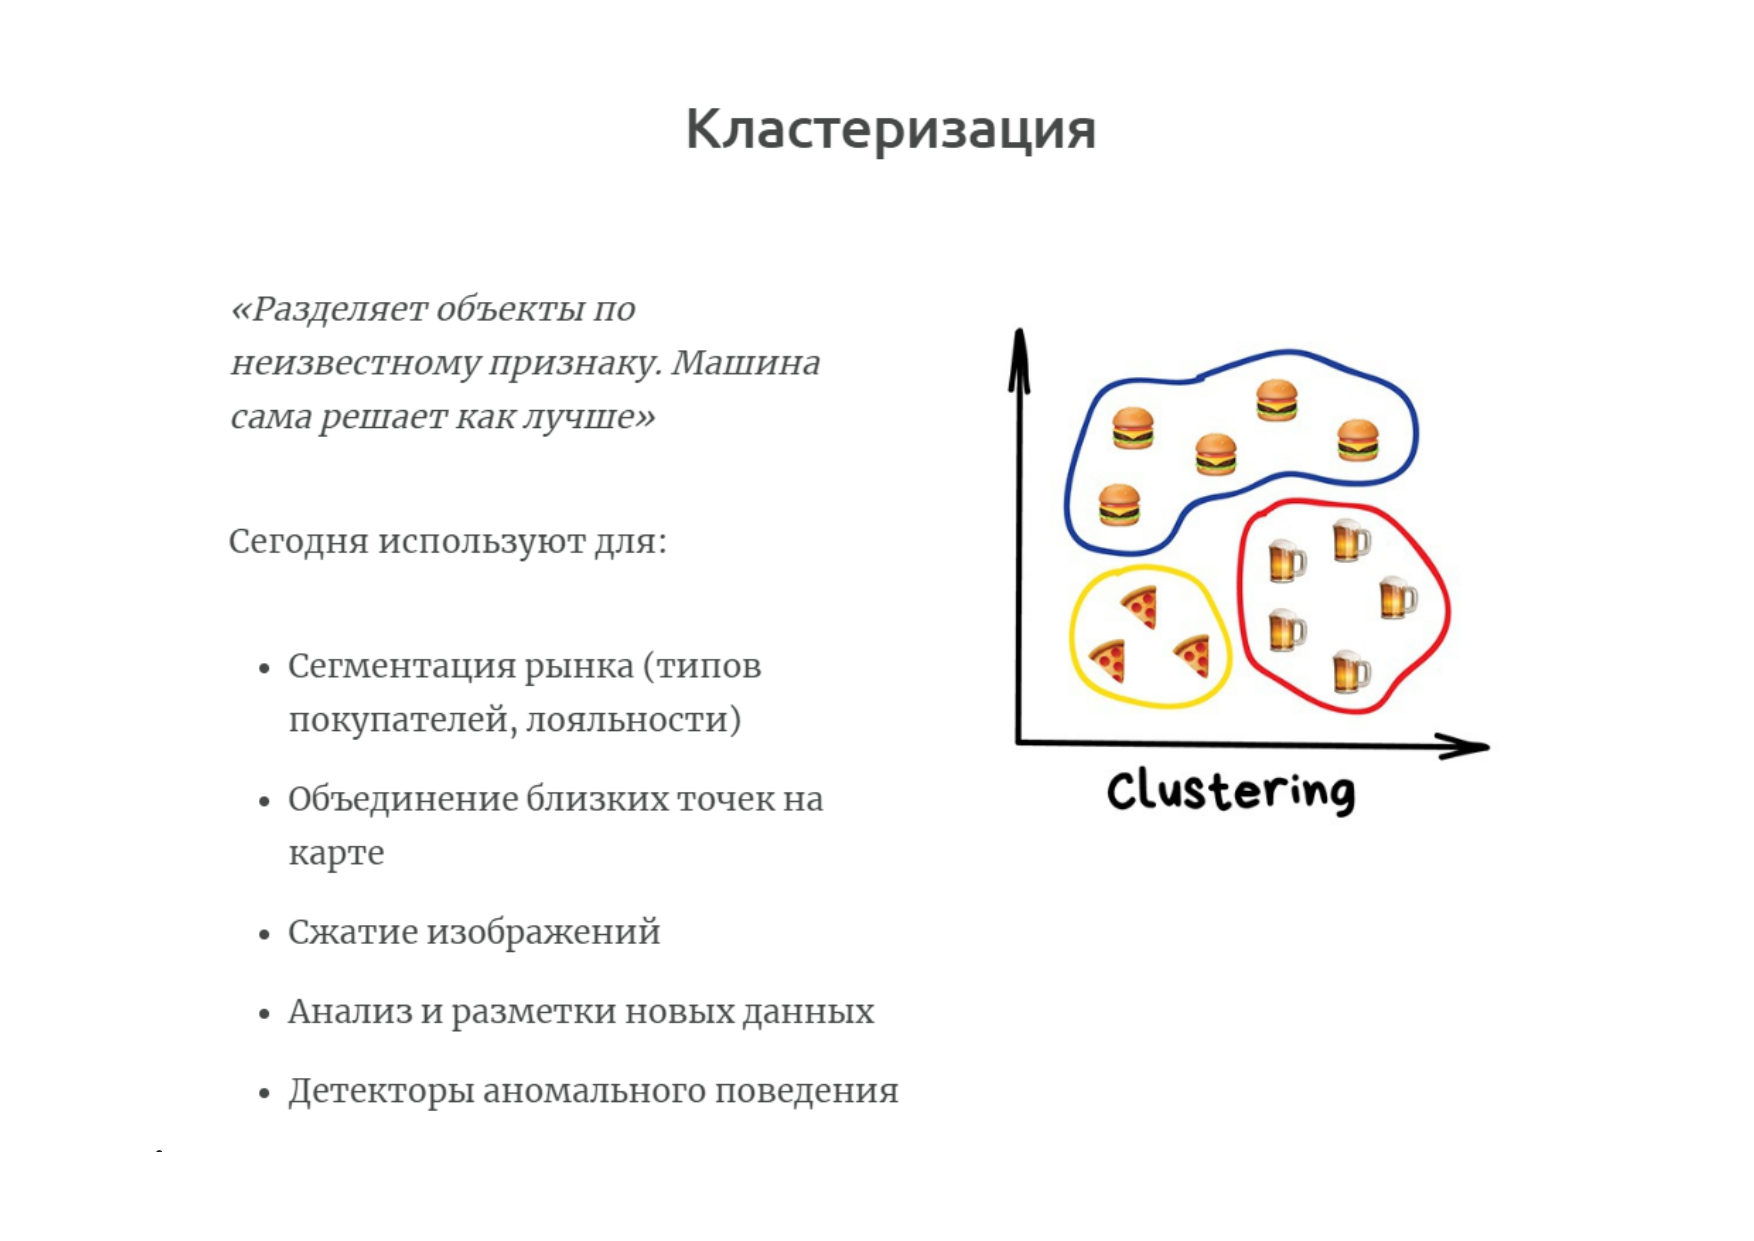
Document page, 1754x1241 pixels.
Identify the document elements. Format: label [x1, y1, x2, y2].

picture [193, 73, 1531, 1152]
